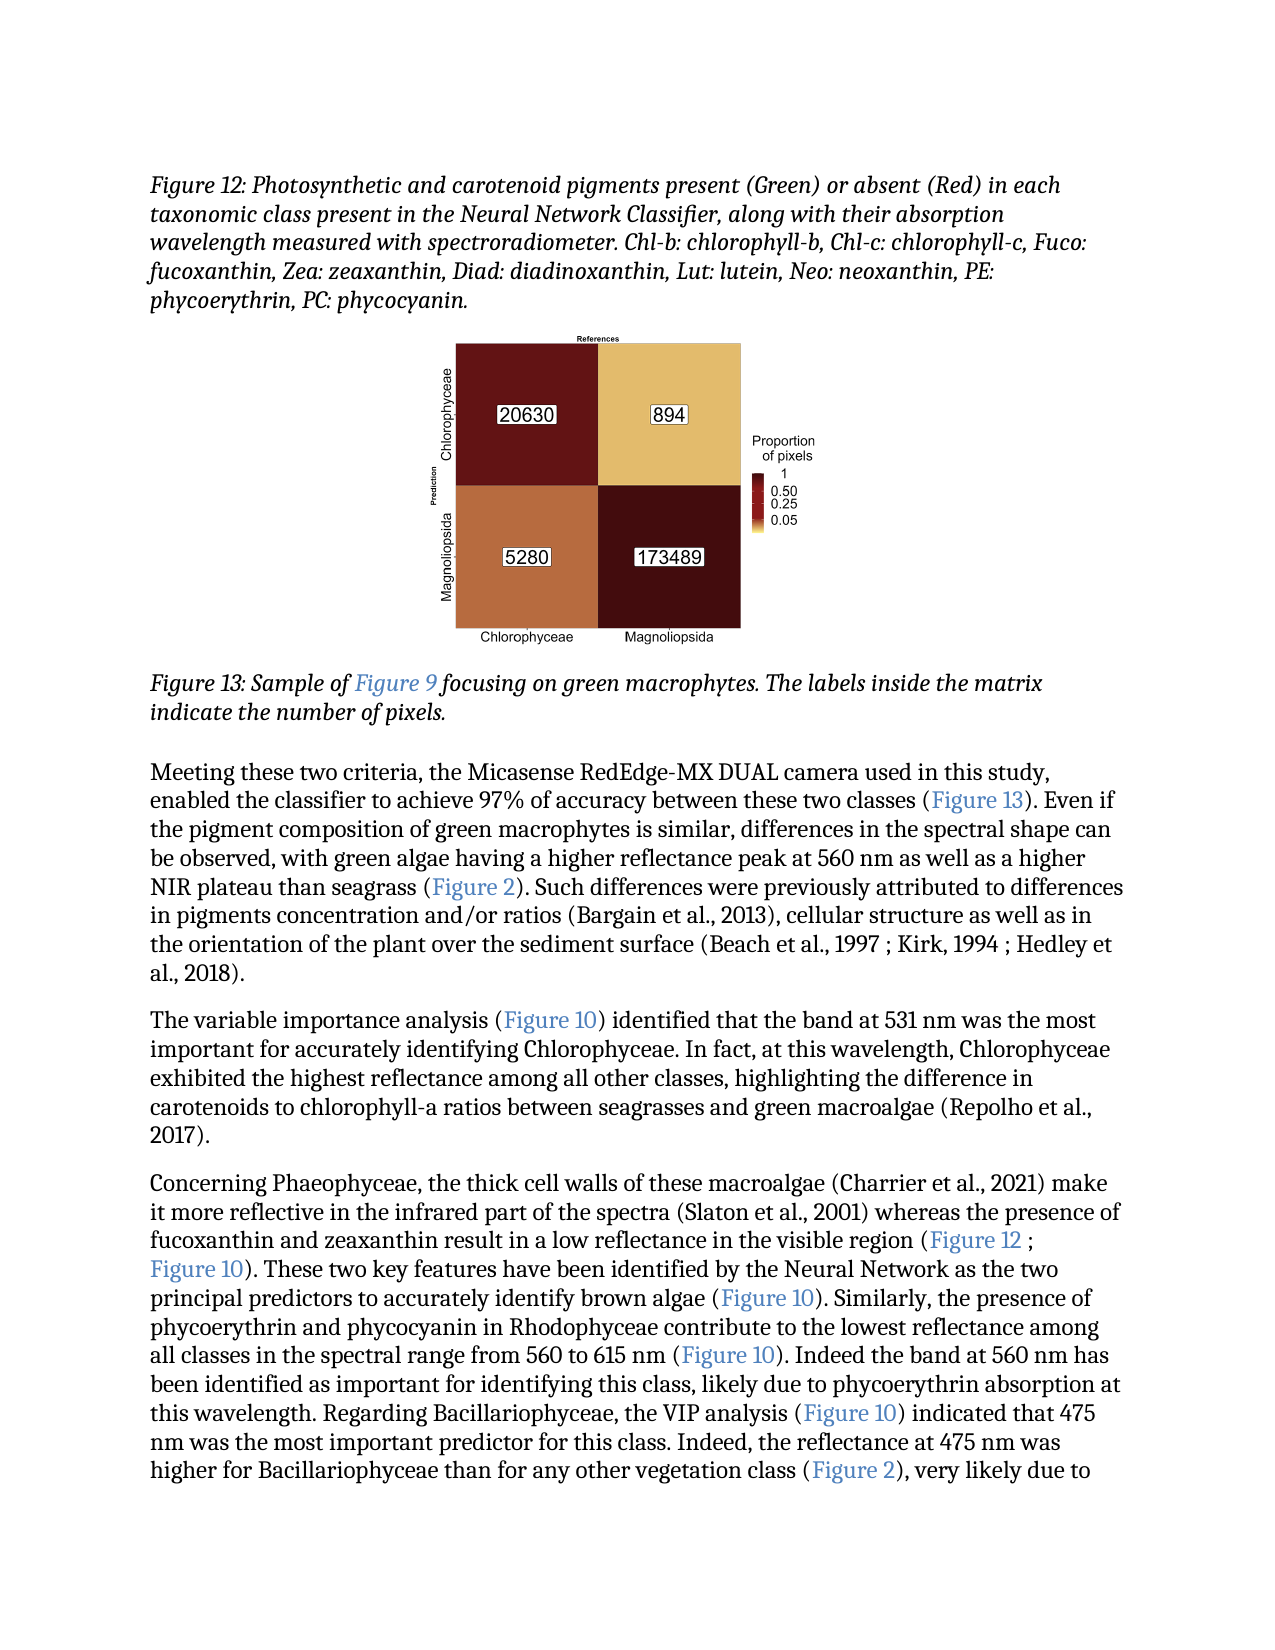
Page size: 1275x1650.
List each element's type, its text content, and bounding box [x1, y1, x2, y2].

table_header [139, 150, 1114, 327]
picture [404, 330, 849, 648]
text The variable importance analysis (Figure 10) identified that the band at 531 nm was the most important for accurately identifying Chlorophyceae. In fact, at this wavelength, Chlorophyceae exhibited the highest reflectance among all other classes, highlighting the difference in carotenoids to chlorophyll-a ratios between seagrasses and green macroalgae (Repolho et al., 2017). [150, 1006, 1125, 1150]
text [150, 1169, 1125, 1485]
table_header Figure 13: Sample of Figure 9 focusing on green macrophytes. The labels inside the matrix indicate the number of pixels. [139, 327, 1114, 739]
text Meeting these two criteria, the Micasense RedEdge-MX DUAL camera used in this study, enabled the classifier to achieve 97% of accuracy between these two classes (Figure 13). Even if the pigment composition of green macrophytes is similar, differences in the spectral shape can be observed, with green algae having a higher reflectance peak at 560 nm as well as a higher NIR plateau than seagrass (Figure 2). Such differences were previously attributed to differences in pigments concentration and/or ratios (Bargain et al., 2013), cellular structure as well as in the orientation of the plant over the sediment surface (Beach et al., 1997 ; Kirk, 1994 ; Hedley et al., 2018). [150, 757, 1125, 987]
